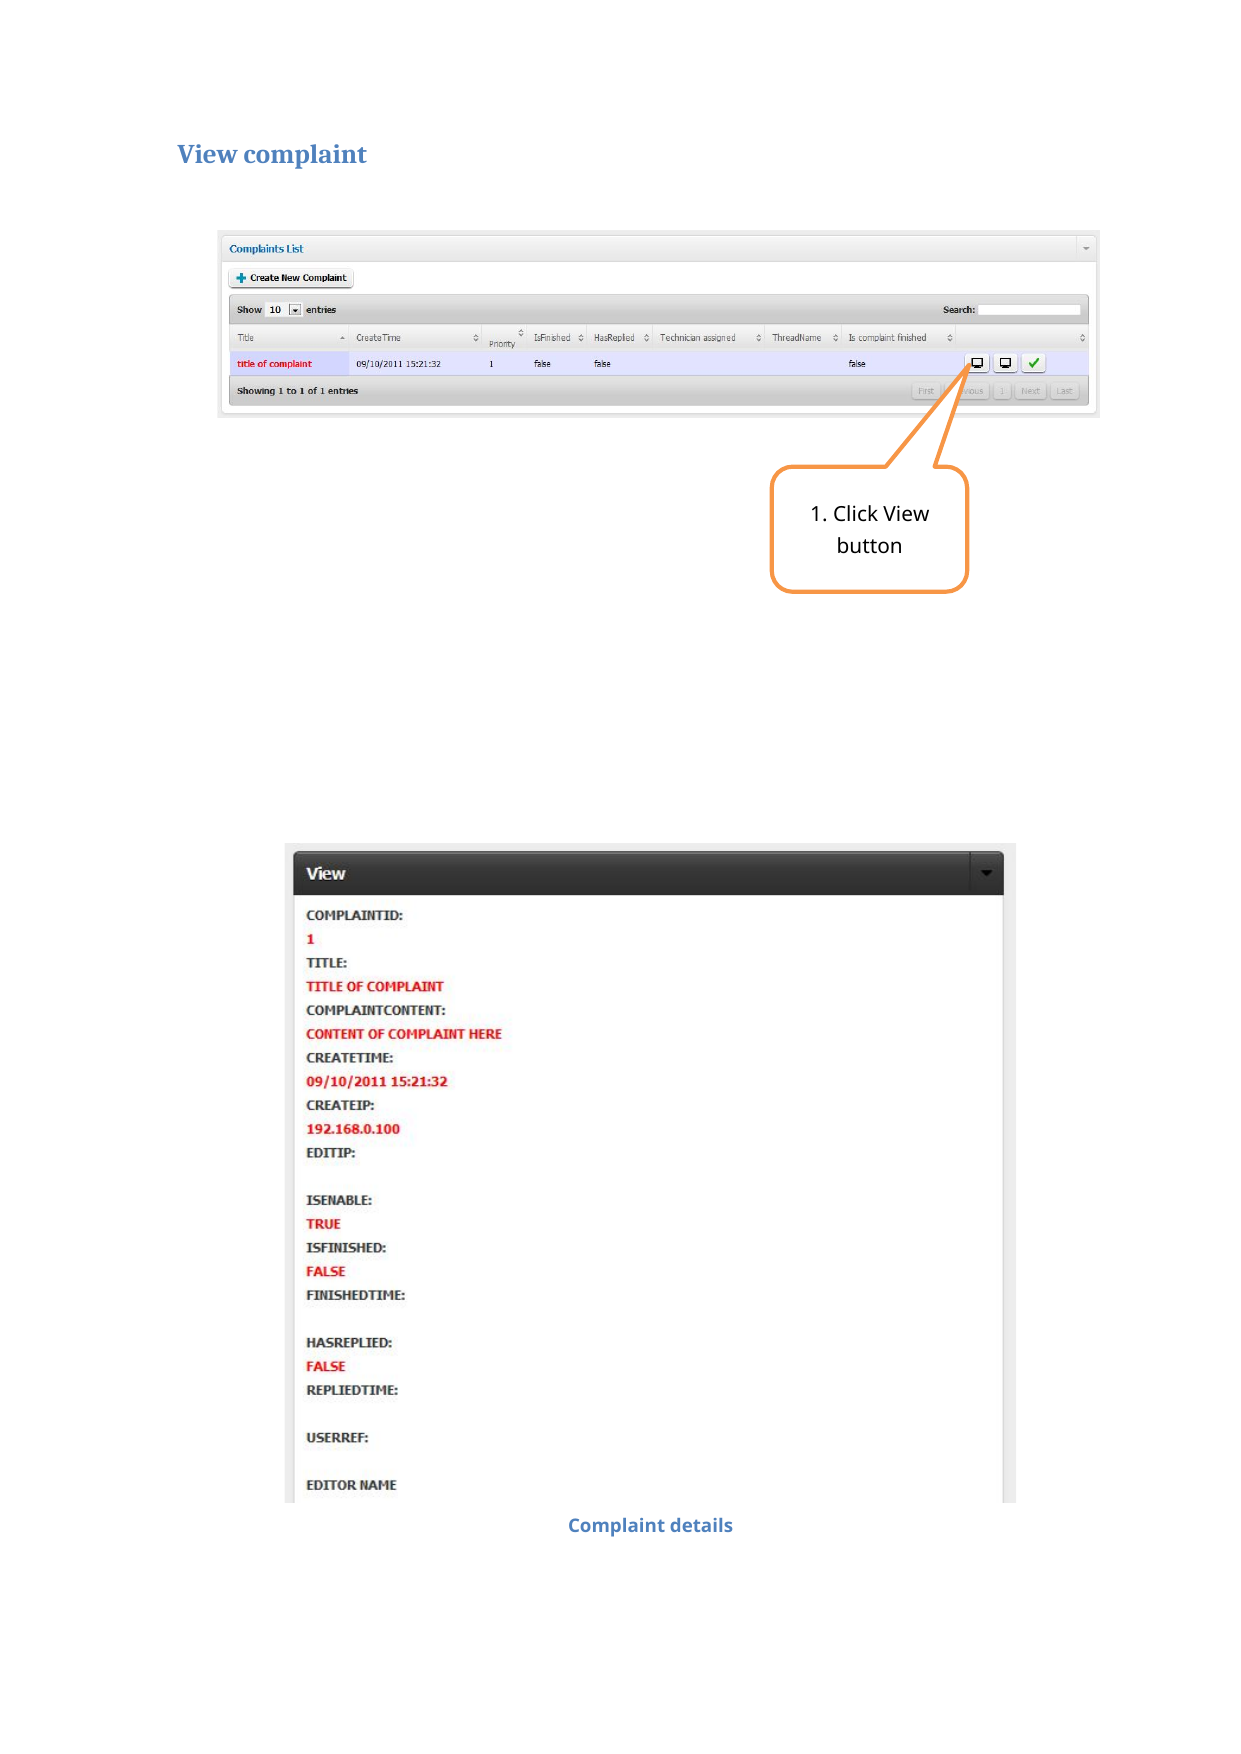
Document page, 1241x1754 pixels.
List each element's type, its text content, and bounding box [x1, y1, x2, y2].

picture [217, 230, 1100, 418]
subtitle View complaint [177, 139, 1122, 170]
picture [284, 843, 1017, 1503]
